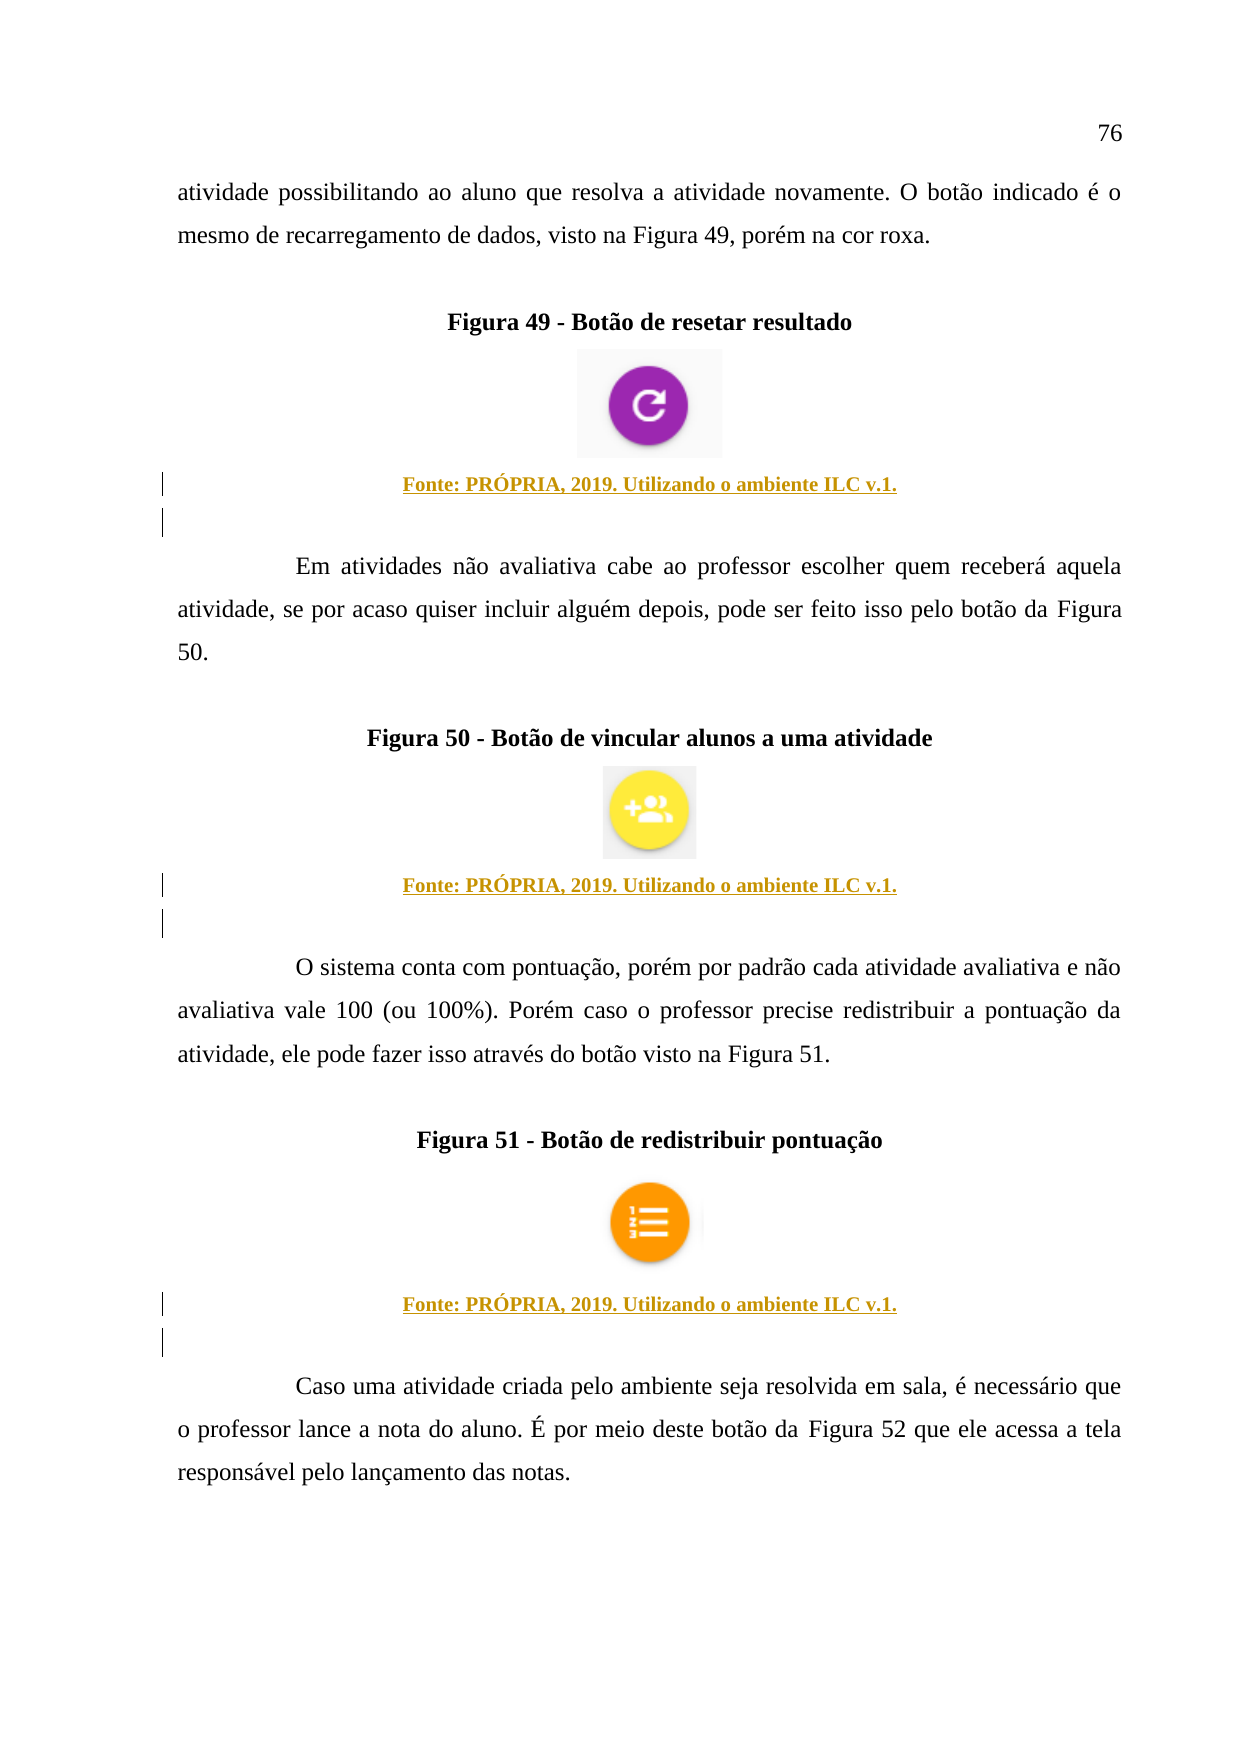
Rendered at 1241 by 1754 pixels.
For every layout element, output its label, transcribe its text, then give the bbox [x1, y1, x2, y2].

text Caso uma atividade criada pelo ambiente seja resolvida em sala, é necessário que o professor lance a nota do aluno. É por meio deste botão da que ele acessa a tela responsável pelo lançamento das notas. [177, 1371, 1122, 1486]
picture [577, 349, 723, 458]
text Em atividades não avaliativa cabe ao professor escolher quem receberá aquela atividade, se por acaso quiser incluir alguém depois, pode ser feito isso pelo botão da . [177, 551, 1122, 666]
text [177, 177, 1122, 249]
picture [595, 1168, 704, 1278]
picture [602, 766, 697, 859]
text O sistema conta com pontuação, porém por padrão cada atividade avaliativa e não avaliativa vale 100 (ou 100%). Porém caso o professor precise redistribuir a pontuação da atividade, ele pode fazer isso através do botão visto na . [177, 952, 1122, 1067]
